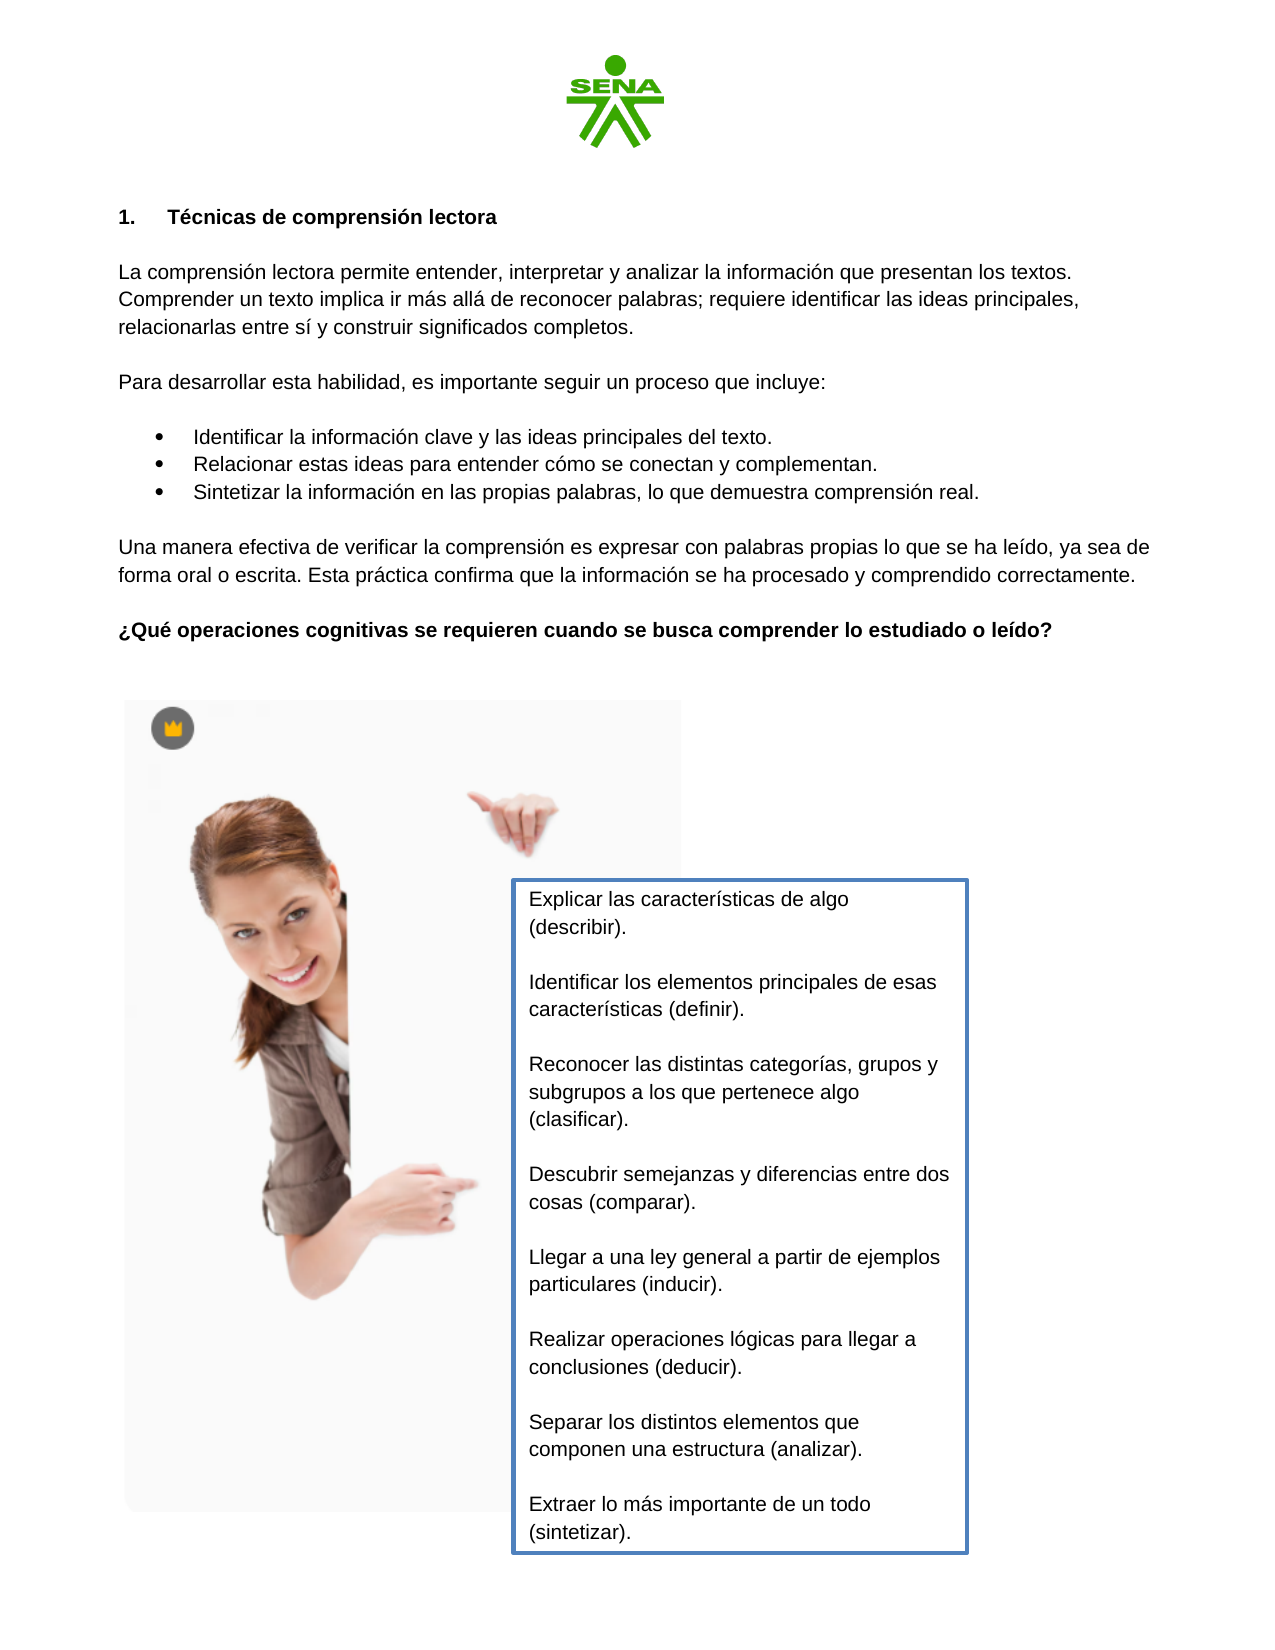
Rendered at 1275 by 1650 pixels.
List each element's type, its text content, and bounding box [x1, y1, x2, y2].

picture [118, 700, 704, 1512]
picture [566, 55, 664, 148]
text Para desarrollar esta habilidad, es importante seguir un proceso que incluye: [118, 370, 1157, 394]
text Una manera efectiva de verificar la comprensión es expresar con palabras propias lo que se ha leído, ya sea de forma oral o escrita. Esta práctica confirma que la información se ha procesado y comprendido correctamente. [118, 535, 1157, 586]
list Sintetizar la información en las propias palabras, lo que demuestra comprensión real. [156, 480, 1157, 504]
list Identificar la información clave y las ideas principales del texto. [156, 425, 1157, 449]
list Relacionar estas ideas para entender cómo se conectan y complementan. [156, 452, 1157, 476]
list Técnicas de comprensión lectora [118, 205, 1157, 229]
text La comprensión lectora permite entender, interpretar y analizar la información que presentan los textos. Comprender un texto implica ir más allá de reconocer palabras; requiere identificar las ideas principales, relacionarlas entre sí y construir significados completos. [118, 260, 1157, 339]
text ¿Qué operaciones cognitivas se requieren cuando se busca comprender lo estudiado o leído? [118, 617, 1157, 641]
